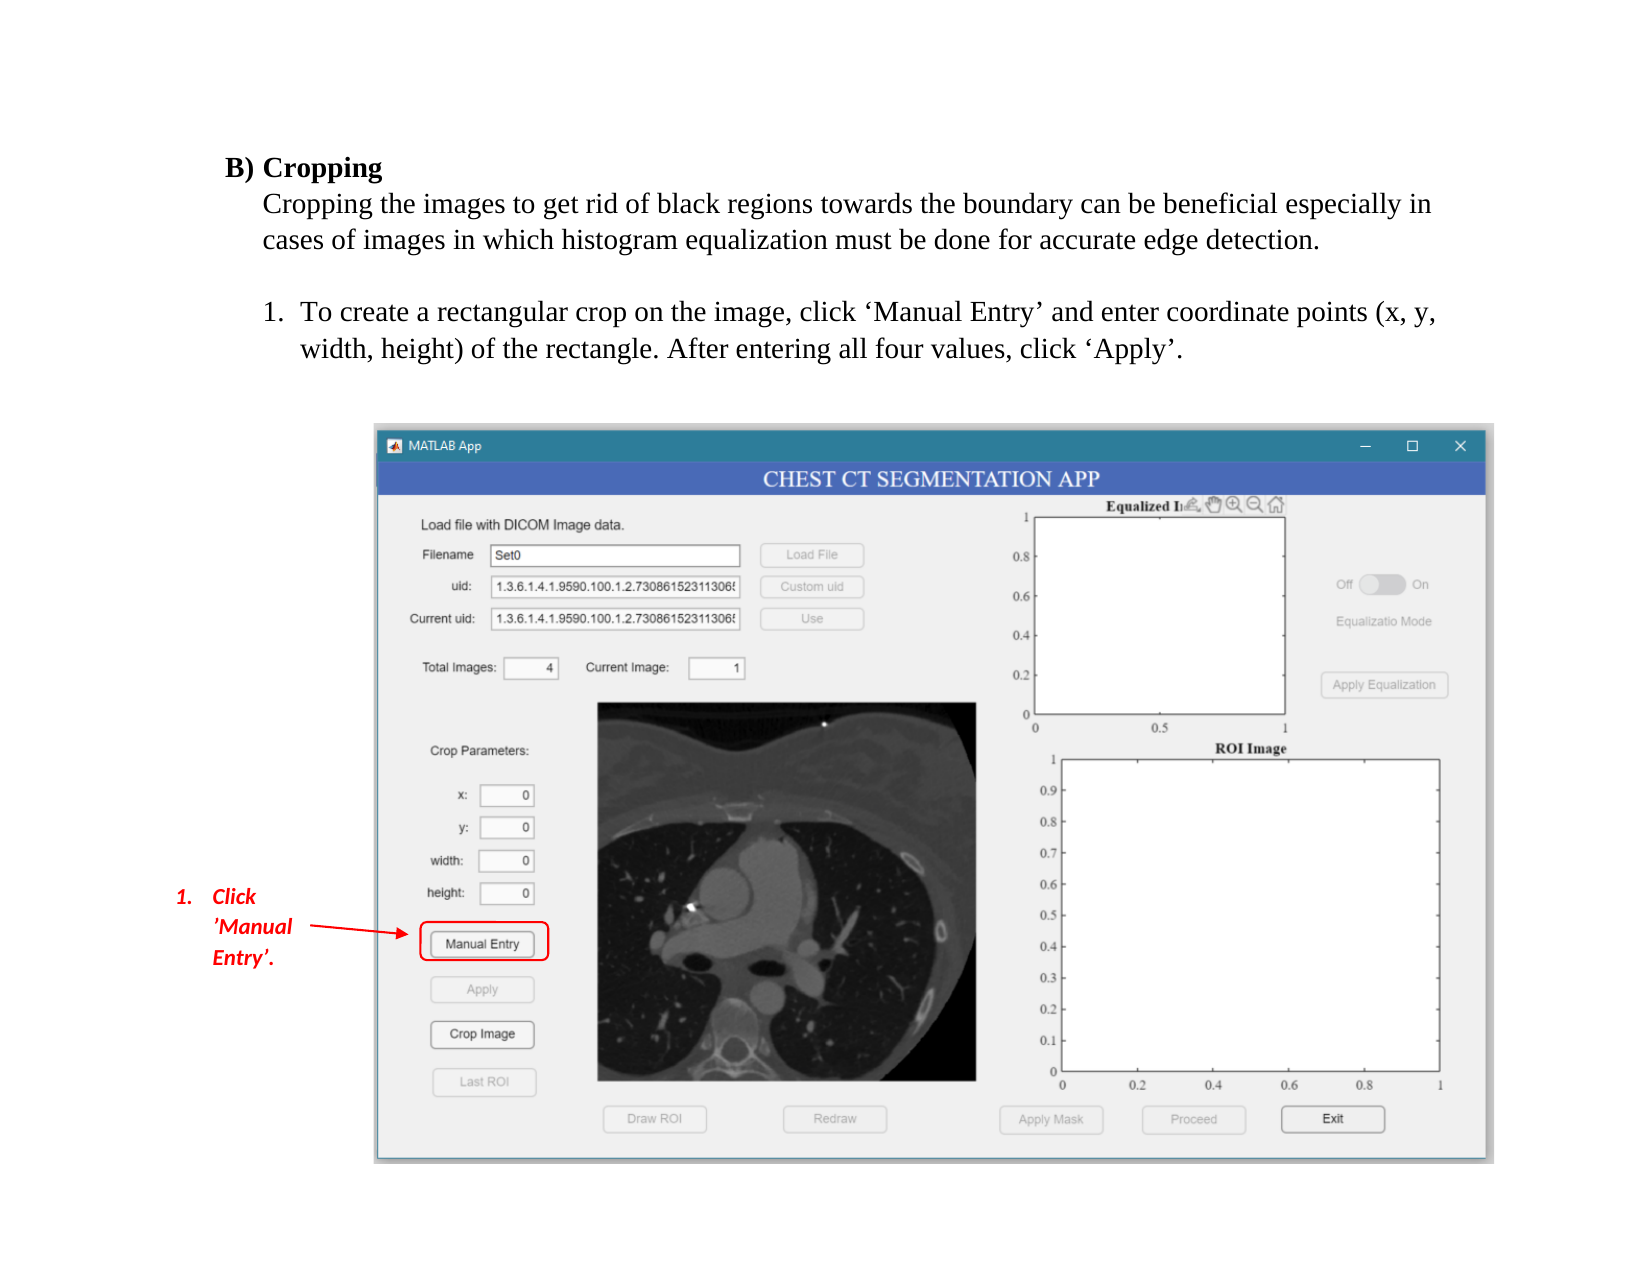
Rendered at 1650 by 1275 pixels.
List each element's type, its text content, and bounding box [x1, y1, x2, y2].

list Cropping [225, 150, 1500, 183]
picture [373, 423, 1495, 1164]
list To create a rectangular crop on the image, click ‘Manual Entry’ and enter coordinate points (x, y, width, height) of the rectangle. After entering all four values, click ‘Apply’. [262, 294, 1500, 364]
list Cropping the images to get rid of black regions towards the boundary can be beneficial especially in cases of images in which histogram equalization must be done for accurate edge detection. [262, 186, 1500, 256]
